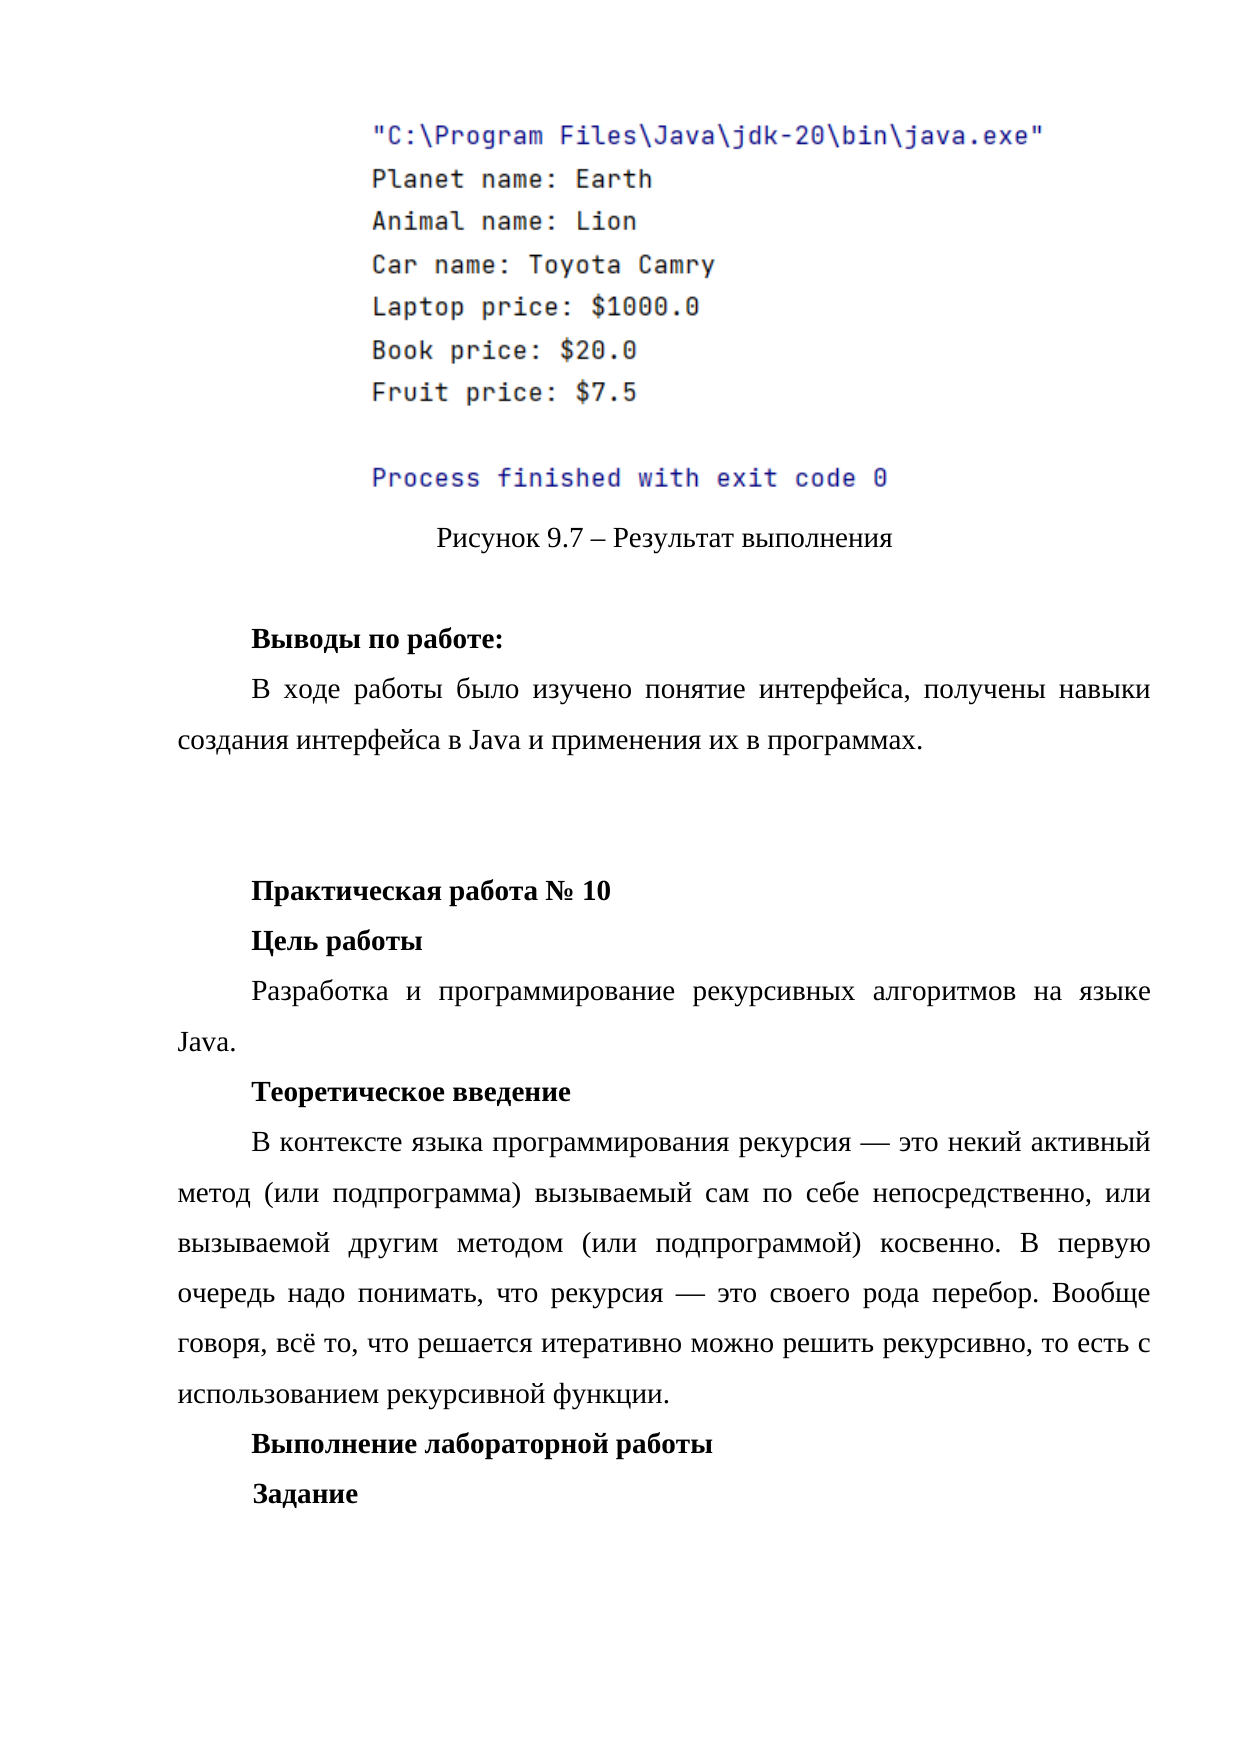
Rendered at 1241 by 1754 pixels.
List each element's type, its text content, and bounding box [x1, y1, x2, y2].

text Выводы по работе: [177, 621, 1152, 655]
text Выполнение лабораторной работы [177, 1426, 1152, 1460]
text Практическая работа № 10 [251, 873, 1152, 906]
text Теоретическое введение [177, 1074, 1152, 1108]
text Рисунок 9.7 – Результат выполнения [177, 521, 1152, 554]
text Разработка и программирование рекурсивных алгоритмов на языке Java. [177, 973, 1152, 1057]
text Задание [252, 1477, 1152, 1510]
text В контексте языка программирования рекурсия — это некий активный метод (или подпрограмма) вызываемый сам по себе непосредственно, или вызываемой другим методом (или подпрограммой) косвенно. В первую очередь надо понимать, что рекурсия — это своего рода перебор. Вообще говоря, всё то, что решается итеративно можно решить рекурсивно, то есть с использованием рекурсивной функции. [177, 1124, 1152, 1409]
text В ходе работы было изучено понятие интерфейса, получены навыки создания интерфейса в Java и применения их в программах. [177, 672, 1152, 755]
text Цель работы [177, 923, 1152, 957]
picture [353, 118, 1050, 504]
